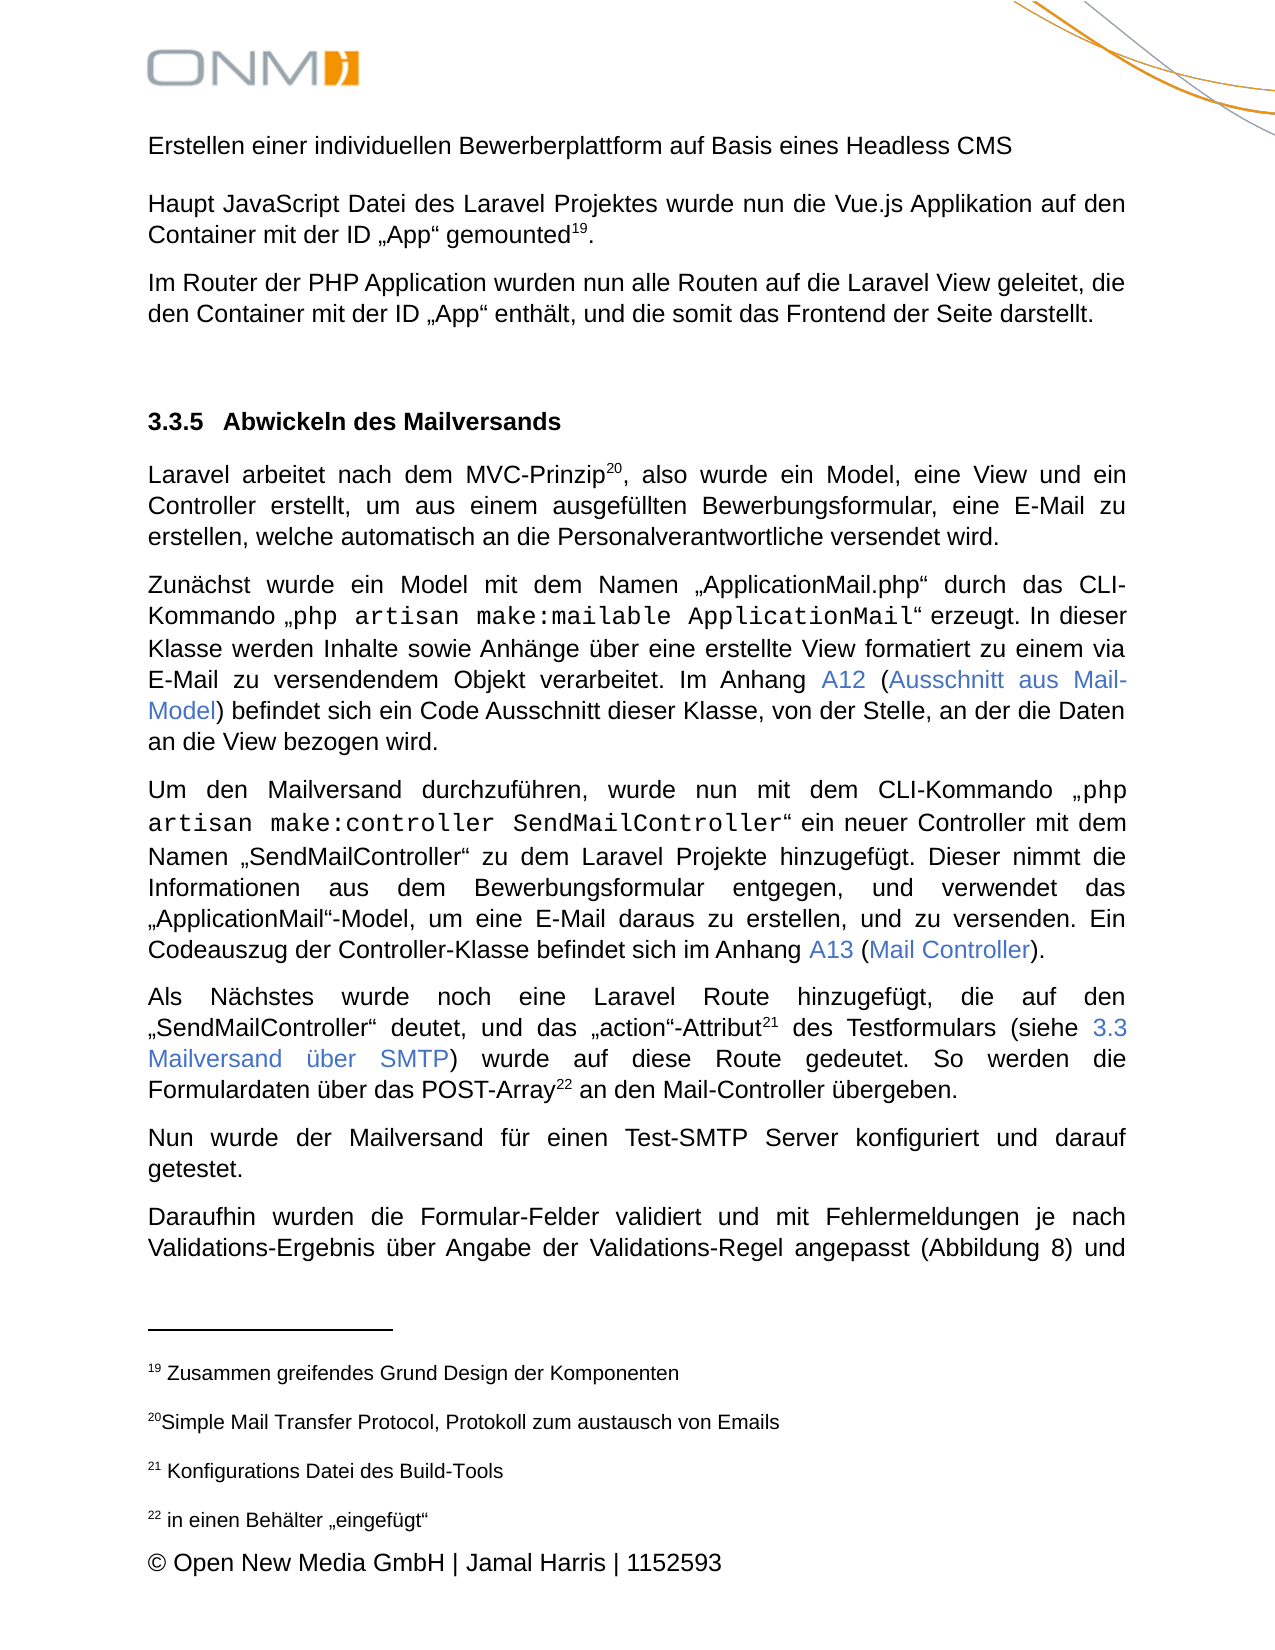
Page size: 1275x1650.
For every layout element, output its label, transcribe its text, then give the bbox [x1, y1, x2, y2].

picture [1000, 1, 1275, 147]
text Um den Mailversand durchzuführen, wurde nun mit dem CLI-Kommando „php artisan make:controller SendMailController“ ein neuer Controller mit dem Namen „SendMailController“ zu dem Laravel Projekte hinzugefügt. Dieser nimmt die Informationen aus dem Bewerbungsformular entgegen, und verwendet das „ApplicationMail“-Model, um eine E-Mail daraus zu erstellen, und zu versenden. Ein Codeauszug der Controller-Klasse befindet sich im Anhang A13 (Mail Controller). [148, 775, 1127, 963]
picture [116, 0, 413, 104]
text Zunächst wurde ein Model mit dem Namen „ApplicationMail.php“ durch das CLI-Kommando „php artisan make:mailable ApplicationMail“ erzeugt. In dieser Klasse werden Inhalte sowie Anhänge über eine erstellte View formatiert zu einem via E-Mail zu versendendem Objekt verarbeitet. Im Anhang A12 (Ausschnitt aus Mail-Model) befindet sich ein Code Ausschnitt dieser Klasse, von der Stelle, an der die Daten an die View bezogen wird. [148, 570, 1127, 756]
text Im Router der PHP Application wurden nun alle Routen auf die Laravel View geleitet, die den Container mit der ID „App“ enthält, und die somit das Frontend der Seite darstellt. [148, 267, 1127, 327]
text Nun wurde der Mailversand für einen Test-SMTP Server konfiguriert und darauf getestet. [148, 1123, 1127, 1183]
text Als Nächstes wurde noch eine Laravel Route hinzugefügt, die auf den „SendMailController“ deutet, und das „action“-Attribut des Testformulars (siehe 3.3 Mailversand über SMTP) wurde auf diese Route gedeutet. So werden die Formulardaten über das POST-Array an den Mail-Controller übergeben. [148, 982, 1127, 1104]
text Laravel arbeitet nach dem MVC-Prinzip, also wurde ein Model, eine View und ein Controller erstellt, um aus einem ausgefüllten Bewerbungsformular, eine E-Mail zu erstellen, welche automatisch an die Personalverantwortliche versendet wird. [148, 460, 1127, 551]
subtitle Abwickeln des Mailversands [148, 406, 1127, 435]
